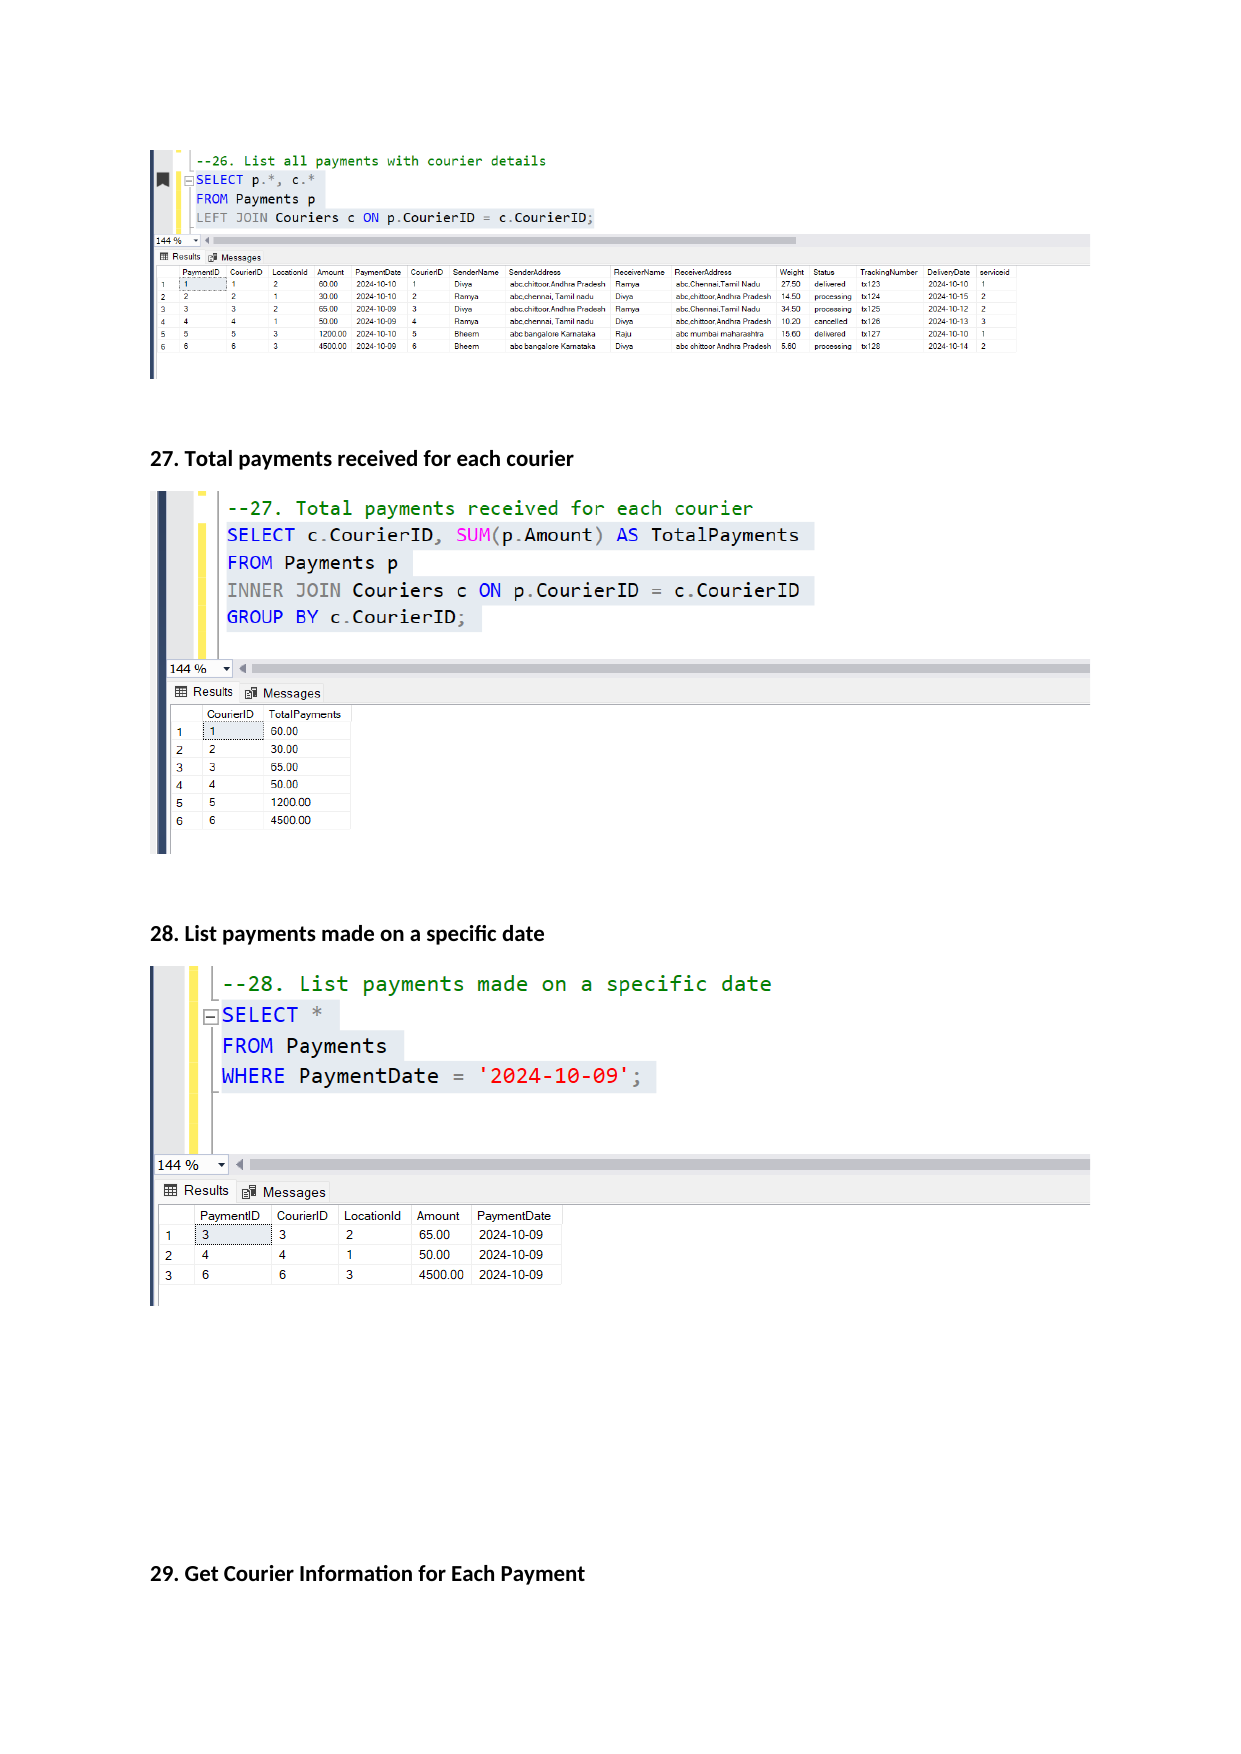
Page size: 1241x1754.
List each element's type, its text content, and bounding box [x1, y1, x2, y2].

picture [150, 491, 1091, 854]
picture [150, 966, 1091, 1306]
text 28. List payments made on a specific date [150, 919, 1090, 947]
text 29. Get Courier Information for Each Payment [150, 1559, 1090, 1587]
picture [150, 150, 1091, 379]
text 27. Total payments received for each courier [150, 444, 1090, 473]
